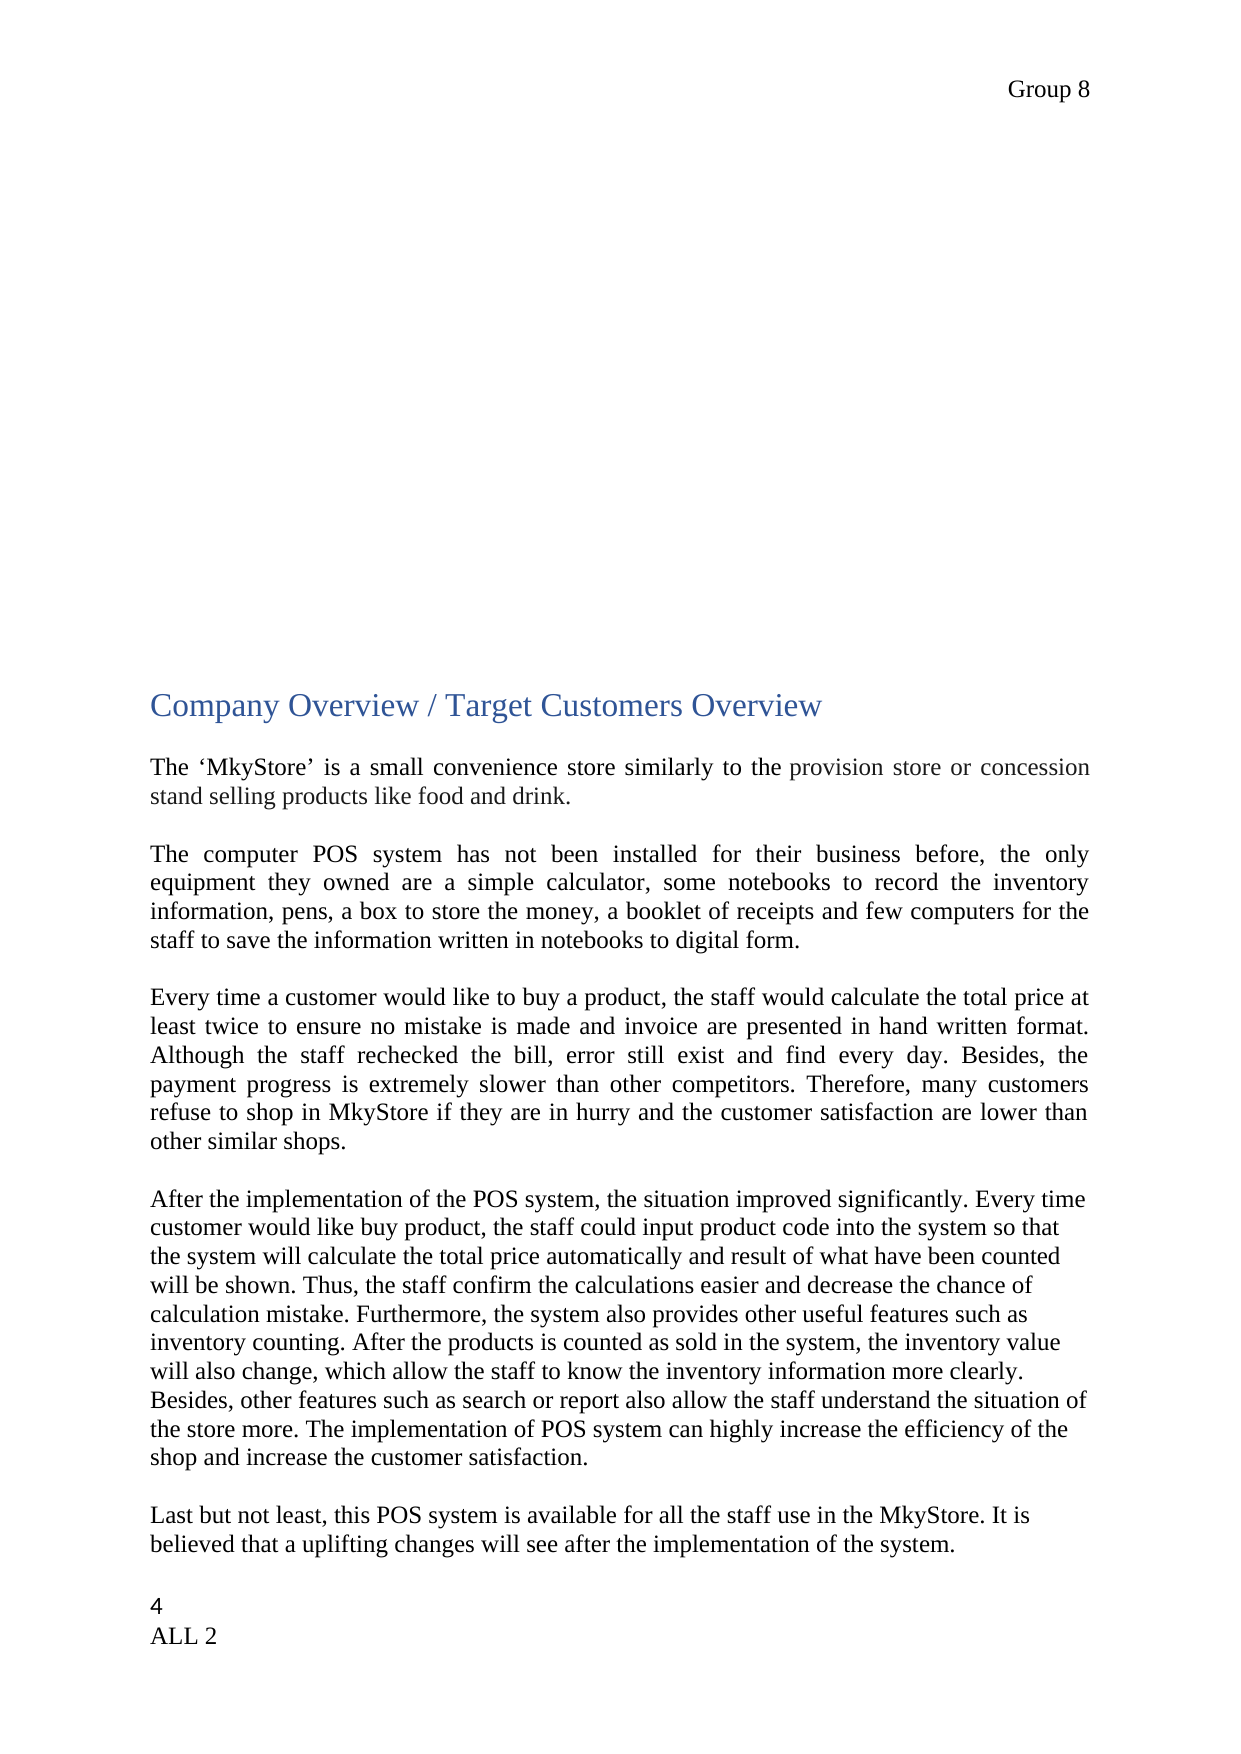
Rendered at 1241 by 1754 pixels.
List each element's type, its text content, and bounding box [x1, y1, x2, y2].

text After the implementation of the POS system, the situation improved significantly. Every time customer would like buy product, the staff could input product code into the system so that the system will calculate the total price automatically and result of what have been counted will be shown. Thus, the staff confirm the calculations easier and decrease the chance of calculation mistake. Furthermore, the system also provides other useful features such as inventory counting. After the products is counted as sold in the system, the inventory value will also change, which allow the staff to know the inventory information more clearly. Besides, other features such as search or report also allow the staff understand the situation of the store more. The implementation of POS system can highly increase the efficiency of the shop and increase the customer satisfaction. [150, 1184, 1090, 1471]
text Last but not least, this POS system is available for all the staff use in the MkyStore. It is believed that a uplifting changes will see after the implementation of the system. [150, 1500, 1090, 1557]
text Every time a customer would like to buy a product, the staff would calculate the total price at least twice to ensure no mistake is made and invoice are presented in hand written format. Although the staff rechecked the bill, error still exist and find every day. Besides, the payment progress is extremely slower than other competitors. Therefore, many customers refuse to shop in MkyStore if they are in hurry and the customer satisfaction are lower than other similar shops. [150, 982, 1090, 1155]
text The computer POS system has not been installed for their business before, the only equipment they owned are a simple calculator, some notebooks to record the inventory information, pens, a box to store the money, a booklet of receipts and few computers for the staff to save the information written in notebooks to digital form. [150, 839, 1090, 954]
text The ‘MkyStore’ is a small convenience store similarly to the provision store or concession stand selling products like food and drink. [150, 752, 1090, 810]
subtitle Company Overview / Target Customers Overview [150, 685, 1090, 724]
